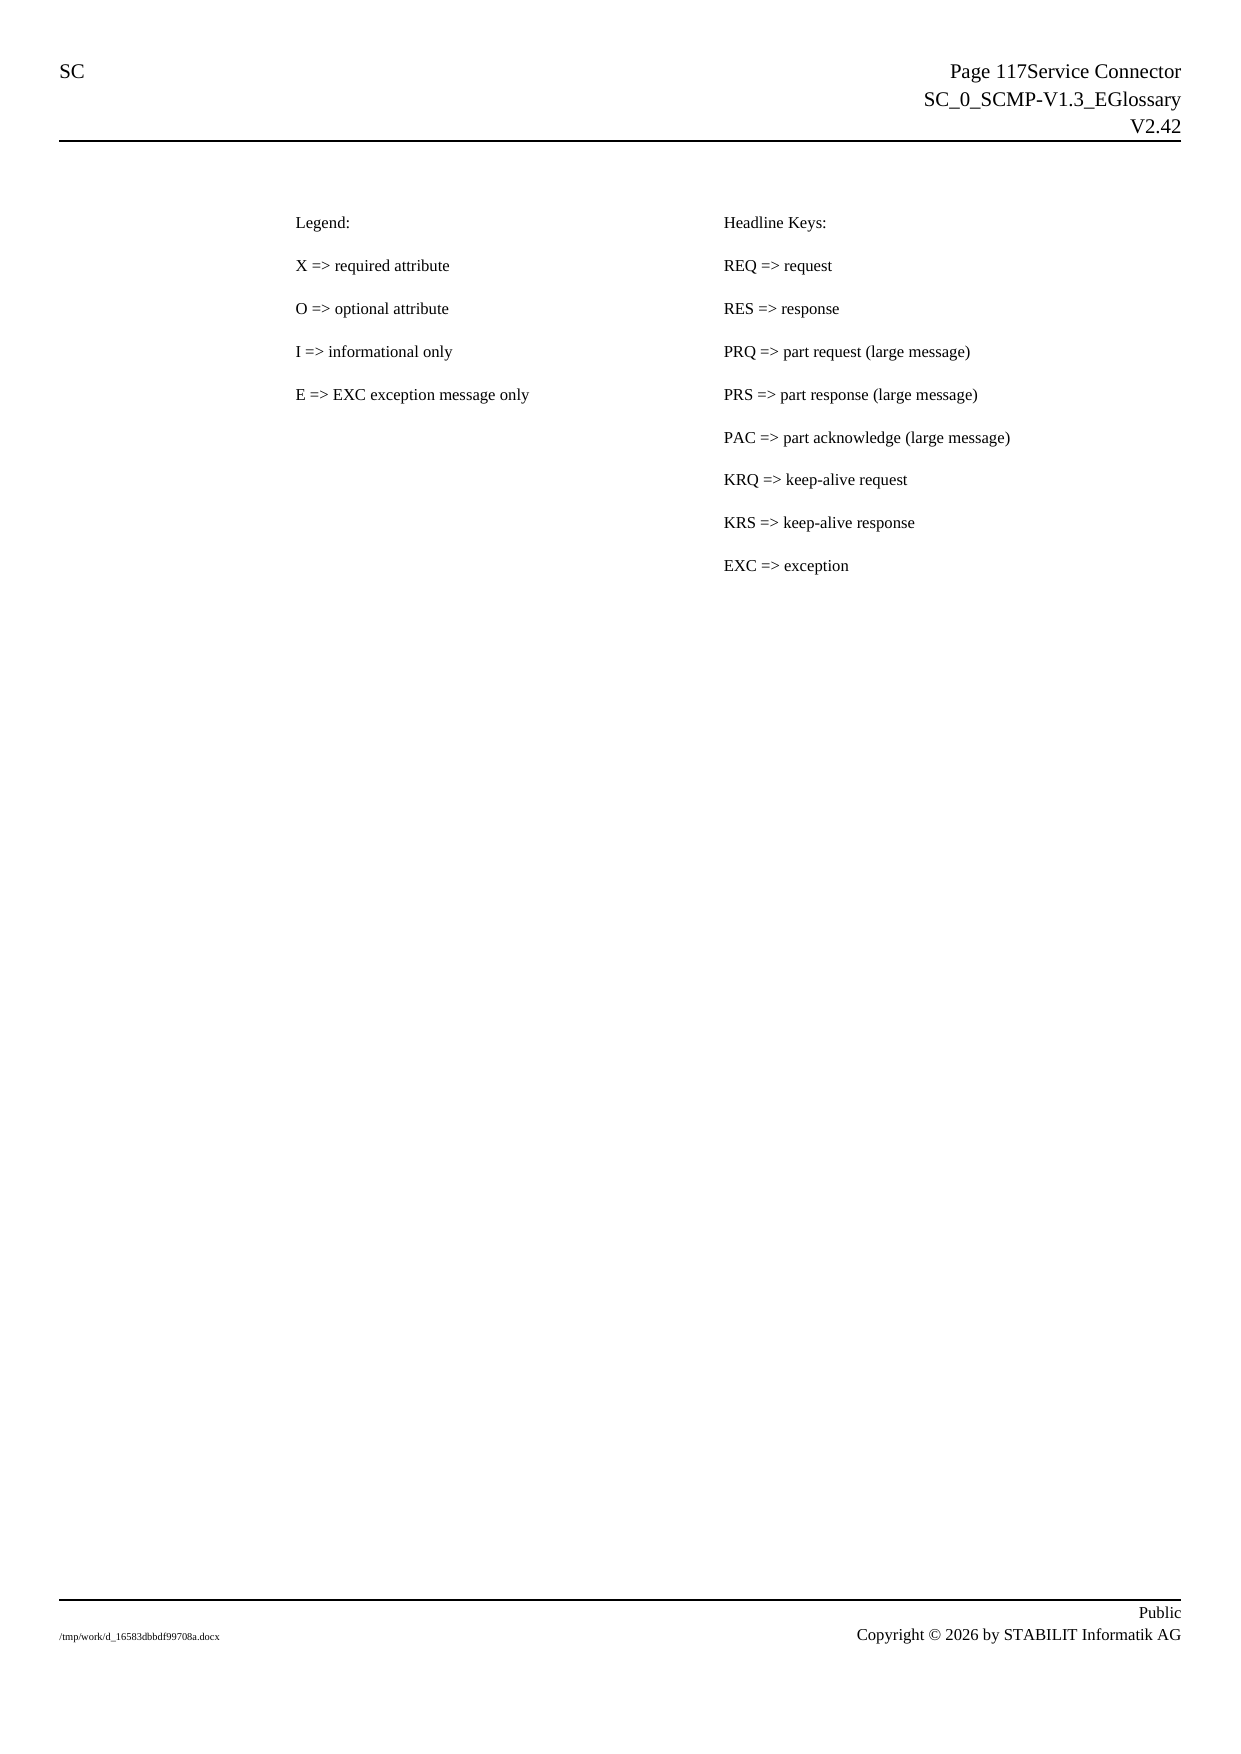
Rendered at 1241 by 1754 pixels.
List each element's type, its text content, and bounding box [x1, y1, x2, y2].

text KRS => keep-alive response [295, 513, 1092, 532]
text I => informational only PRQ => part request (large message) [295, 342, 1092, 361]
text PAC => part acknowledge (large message) [295, 427, 1092, 447]
text E => EXC exception message only PRS => part response (large message) [295, 384, 1092, 404]
text O => optional attribute RES => response [295, 299, 1092, 318]
text Legend: Headline Keys: [295, 213, 1092, 232]
text X => required attribute REQ => request [295, 256, 1092, 275]
text EXC => exception [295, 556, 1092, 575]
text KRQ => keep-alive request [295, 470, 1092, 489]
